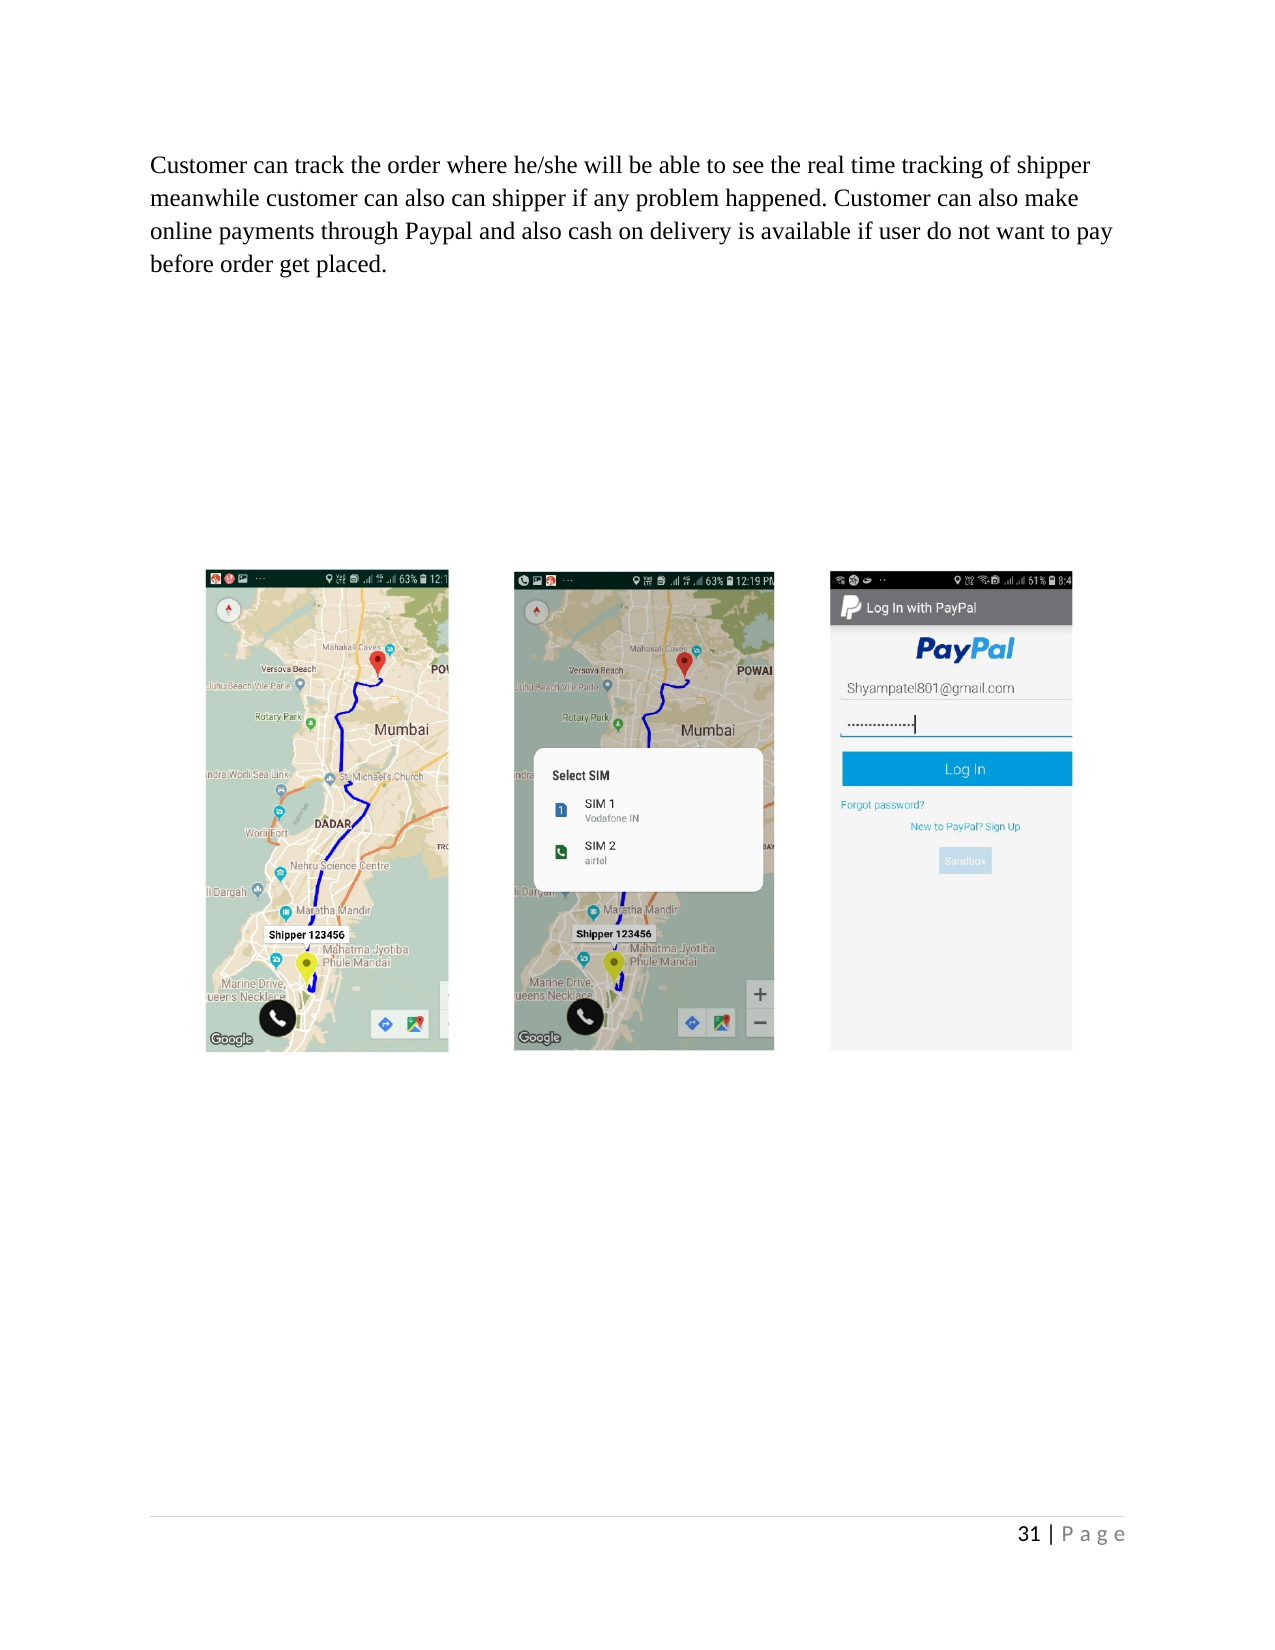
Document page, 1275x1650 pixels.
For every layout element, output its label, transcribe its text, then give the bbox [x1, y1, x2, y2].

text Customer can track the order where he/she will be able to see the real time tracking of shipper meanwhile customer can also can shipper if any problem happened. Customer can also make online payments through Paypal and also cash on delivery is available if user do not want to pay before order get placed. [150, 150, 1125, 278]
picture [150, 302, 1125, 1278]
